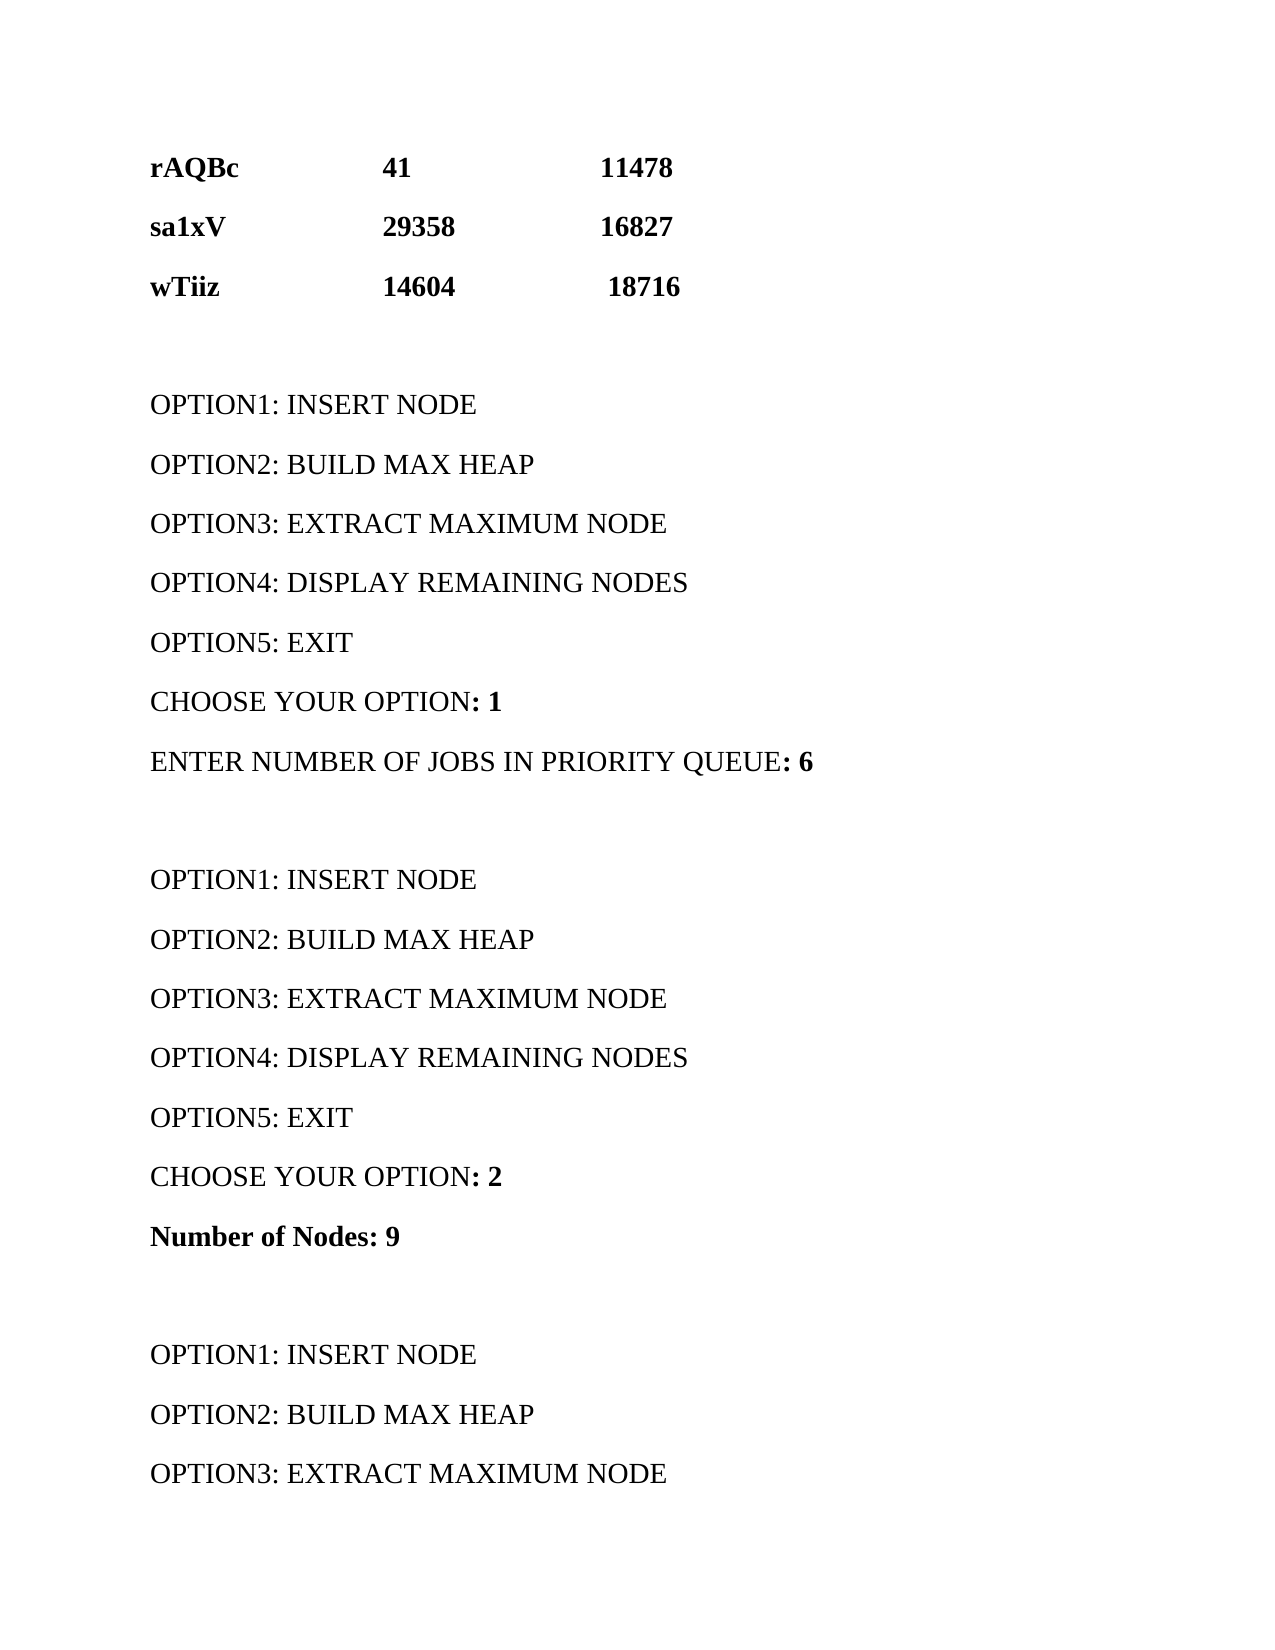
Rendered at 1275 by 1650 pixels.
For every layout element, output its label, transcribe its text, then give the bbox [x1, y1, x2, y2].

text CHOOSE YOUR OPTION: 2 [150, 1159, 1125, 1193]
text OPTION3: EXTRACT MAXIMUM NODE [150, 1456, 1125, 1490]
text OPTION2: BUILD MAX HEAP [150, 1397, 1125, 1430]
text OPTION4: DISPLAY REMAINING NODES [150, 1041, 1125, 1074]
text OPTION1: INSERT NODE [150, 862, 1125, 896]
text OPTION4: DISPLAY REMAINING NODES [150, 566, 1125, 599]
text OPTION3: EXTRACT MAXIMUM NODE [150, 981, 1125, 1015]
text ENTER NUMBER OF JOBS IN PRIORITY QUEUE: 6 [150, 744, 1125, 777]
text CHOOSE YOUR OPTION: 1 [150, 684, 1125, 718]
text rAQBc 41 11478 [150, 150, 1125, 183]
text OPTION5: EXIT [150, 1100, 1125, 1133]
text OPTION5: EXIT [150, 625, 1125, 658]
text sa1xV 29358 16827 [150, 209, 1125, 243]
text wTiiz 14604 18716 [150, 269, 1125, 302]
text Number of Nodes: 9 [150, 1219, 1125, 1252]
text OPTION2: BUILD MAX HEAP [150, 922, 1125, 955]
text OPTION2: BUILD MAX HEAP [150, 447, 1125, 480]
text OPTION1: INSERT NODE [150, 1337, 1125, 1371]
text OPTION3: EXTRACT MAXIMUM NODE [150, 506, 1125, 540]
text OPTION1: INSERT NODE [150, 387, 1125, 421]
